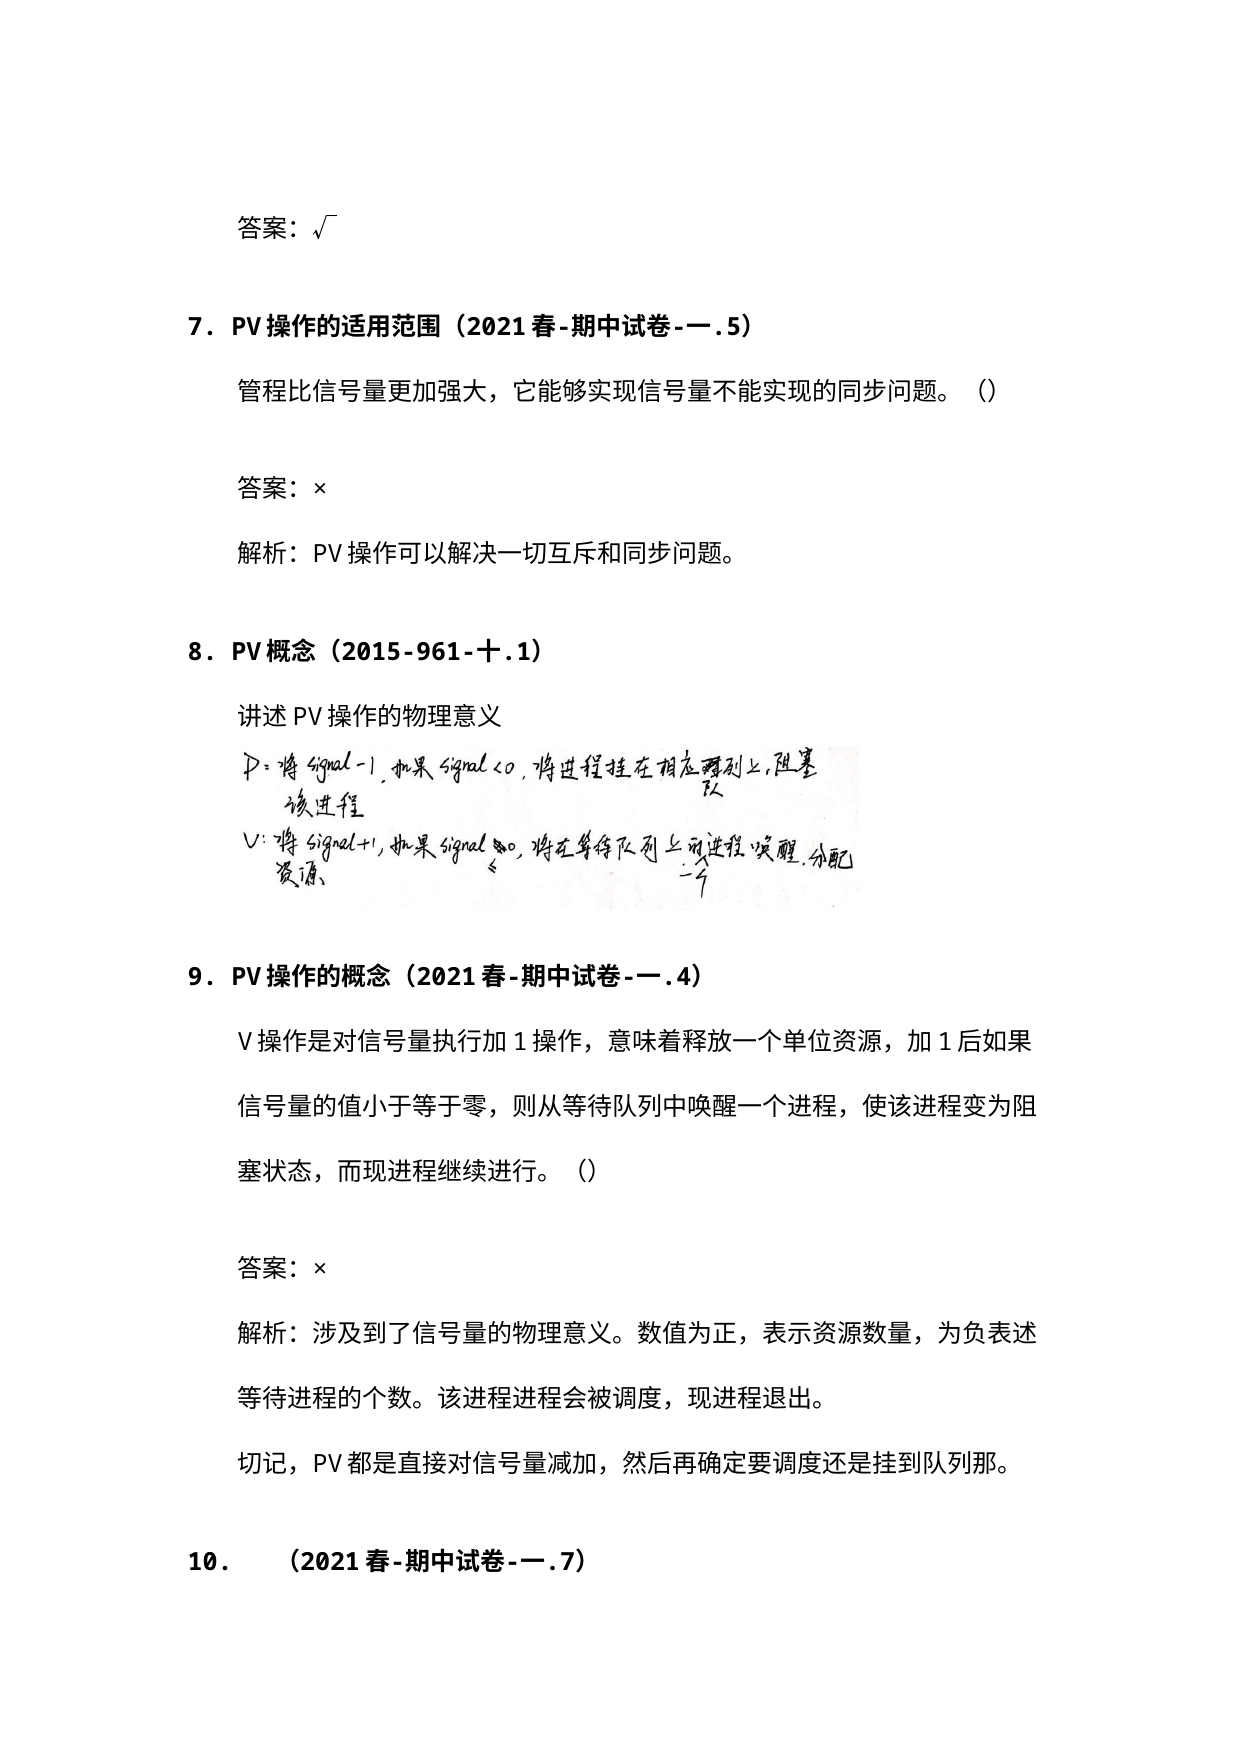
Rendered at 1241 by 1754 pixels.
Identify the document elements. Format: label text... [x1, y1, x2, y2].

list PV操作的概念（2021春-期中试卷-一.4） [187, 942, 1053, 1007]
text 讲述PV操作的物理意义 [237, 682, 1053, 747]
text V操作是对信号量执行加1操作，意味着释放一个单位资源，加1后如果信号量的值小于等于零，则从等待队列中唤醒一个进程，使该进程变为阻塞状态，而现进程继续进行。（） [237, 1007, 1053, 1202]
list （2021春-期中试卷-一.7） [187, 1527, 1053, 1592]
text 切记，PV都是直接对信号量减加，然后再确定要调度还是挂到队列那。 [237, 1429, 1053, 1494]
text 解析：PV操作可以解决一切互斥和同步问题。 [237, 519, 1053, 584]
text 解析：涉及到了信号量的物理意义。数值为正，表示资源数量，为负表述等待进程的个数。该进程进程会被调度，现进程退出。 [237, 1299, 1053, 1429]
text 答案：× [237, 454, 1053, 519]
list PV操作的适用范围（2021春-期中试卷-一.5） [187, 292, 1053, 357]
list PV概念（2015-961-十.1） [187, 617, 1053, 682]
picture [237, 747, 859, 910]
text 管程比信号量更加强大，它能够实现信号量不能实现的同步问题。（） [237, 357, 1053, 422]
text 答案：× [237, 1234, 1053, 1299]
text 答案：√ [237, 194, 1053, 259]
